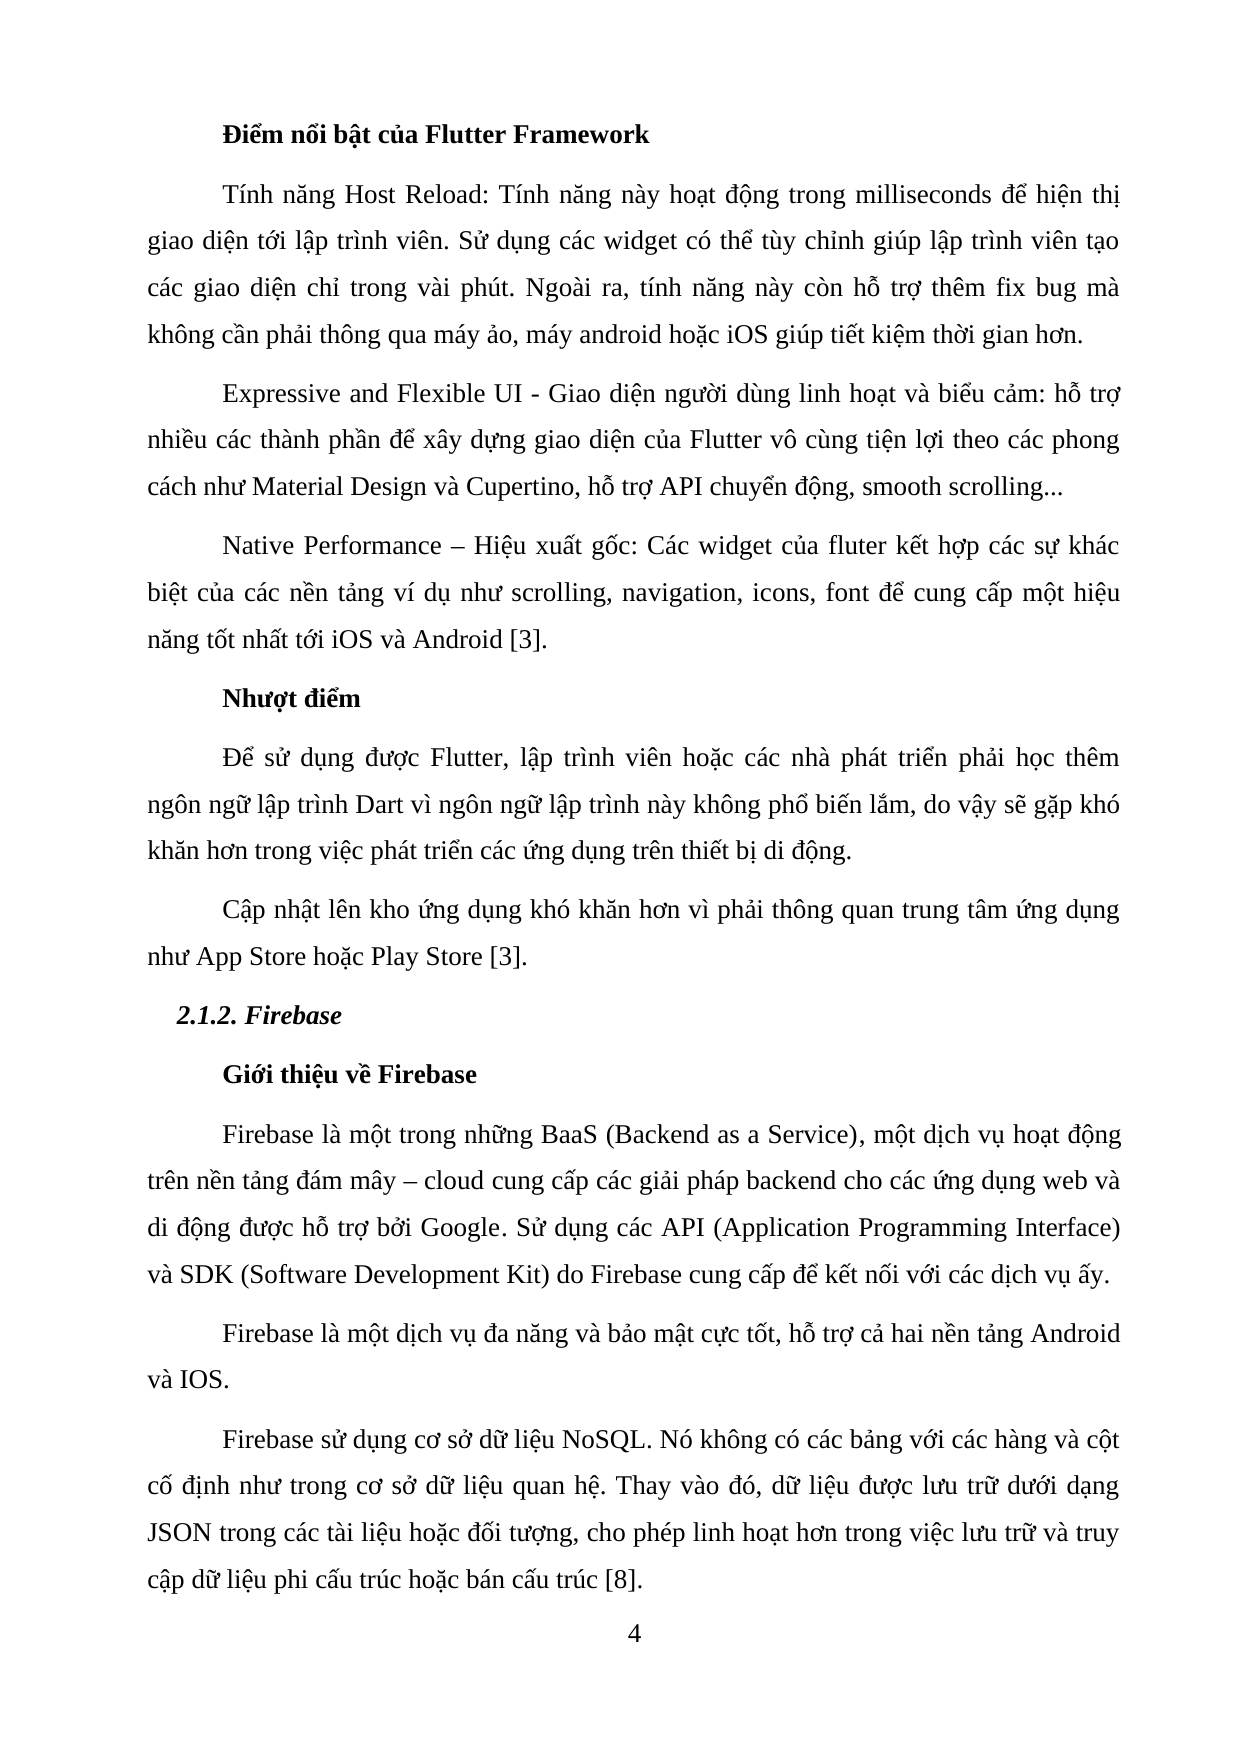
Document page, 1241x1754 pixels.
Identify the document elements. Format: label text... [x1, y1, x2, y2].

text Firebase là một dịch vụ đa năng và bảo mật cực tốt, hỗ trợ cả hai nền tảng Android và IOS. [147, 1317, 1122, 1395]
text Native Performance – Hiệu xuất gốc: Các widget của fluter kết hợp các sự khác biệt của các nền tảng ví dụ như scrolling, navigation, icons, font để cung cấp một hiệu năng tốt nhất tới iOS và Android [3]. [147, 529, 1122, 654]
text Nhượt điểm [147, 682, 1122, 713]
text Firebase sử dụng cơ sở dữ liệu NoSQL. Nó không có các bảng với các hàng và cột cố định như trong cơ sở dữ liệu quan hệ. Thay vào đó, dữ liệu được lưu trữ dưới dạng JSON trong các tài liệu hoặc đối tượng, cho phép linh hoạt hơn trong việc lưu trữ và truy cập dữ liệu phi cấu trúc hoặc bán cấu trúc [8]. [147, 1423, 1122, 1594]
text Điểm nổi bật của Flutter Framework [147, 118, 1122, 150]
text Để sử dụng được Flutter, lập trình viên hoặc các nhà phát triển phải học thêm ngôn ngữ lập trình Dart vì ngôn ngữ lập trình này không phổ biến lắm, do vậy sẽ gặp khó khăn hơn trong việc phát triển các ứng dụng trên thiết bị di động. [147, 741, 1122, 866]
text Cập nhật lên kho ứng dụng khó khăn hơn vì phải thông quan trung tâm ứng dụng như App Store hoặc Play Store [3]. [147, 893, 1122, 971]
text Firebase là một trong những BaaS (Backend as a Service), một dịch vụ hoạt động trên nền tảng đám mây – cloud cung cấp các giải pháp backend cho các ứng dụng web và di động được hỗ trợ bởi Google. Sử dụng các API (Application Programming Interface) và SDK (Software Development Kit) do Firebase cung cấp để kết nối với các dịch vụ ấy. [147, 1118, 1122, 1289]
text Expressive and Flexible UI - Giao diện người dùng linh hoạt và biểu cảm: hỗ trợ nhiều các thành phần để xây dựng giao diện của Flutter vô cùng tiện lợi theo các phong cách như Material Design và Cupertino, hỗ trợ API chuyển động, smooth scrolling... [147, 377, 1122, 501]
text Giới thiệu về Firebase [147, 1058, 1122, 1090]
subtitle Firebase [177, 999, 1122, 1031]
text Tính năng Host Reload: Tính năng này hoạt động trong milliseconds để hiện thị giao diện tới lập trình viên. Sử dụng các widget có thể tùy chỉnh giúp lập trình viên tạo các giao diện chỉ trong vài phút. Ngoài ra, tính năng này còn hỗ trợ thêm fix bug mà không cần phải thông qua máy ảo, máy android hoặc iOS giúp tiết kiệm thời gian hơn. [147, 178, 1122, 349]
